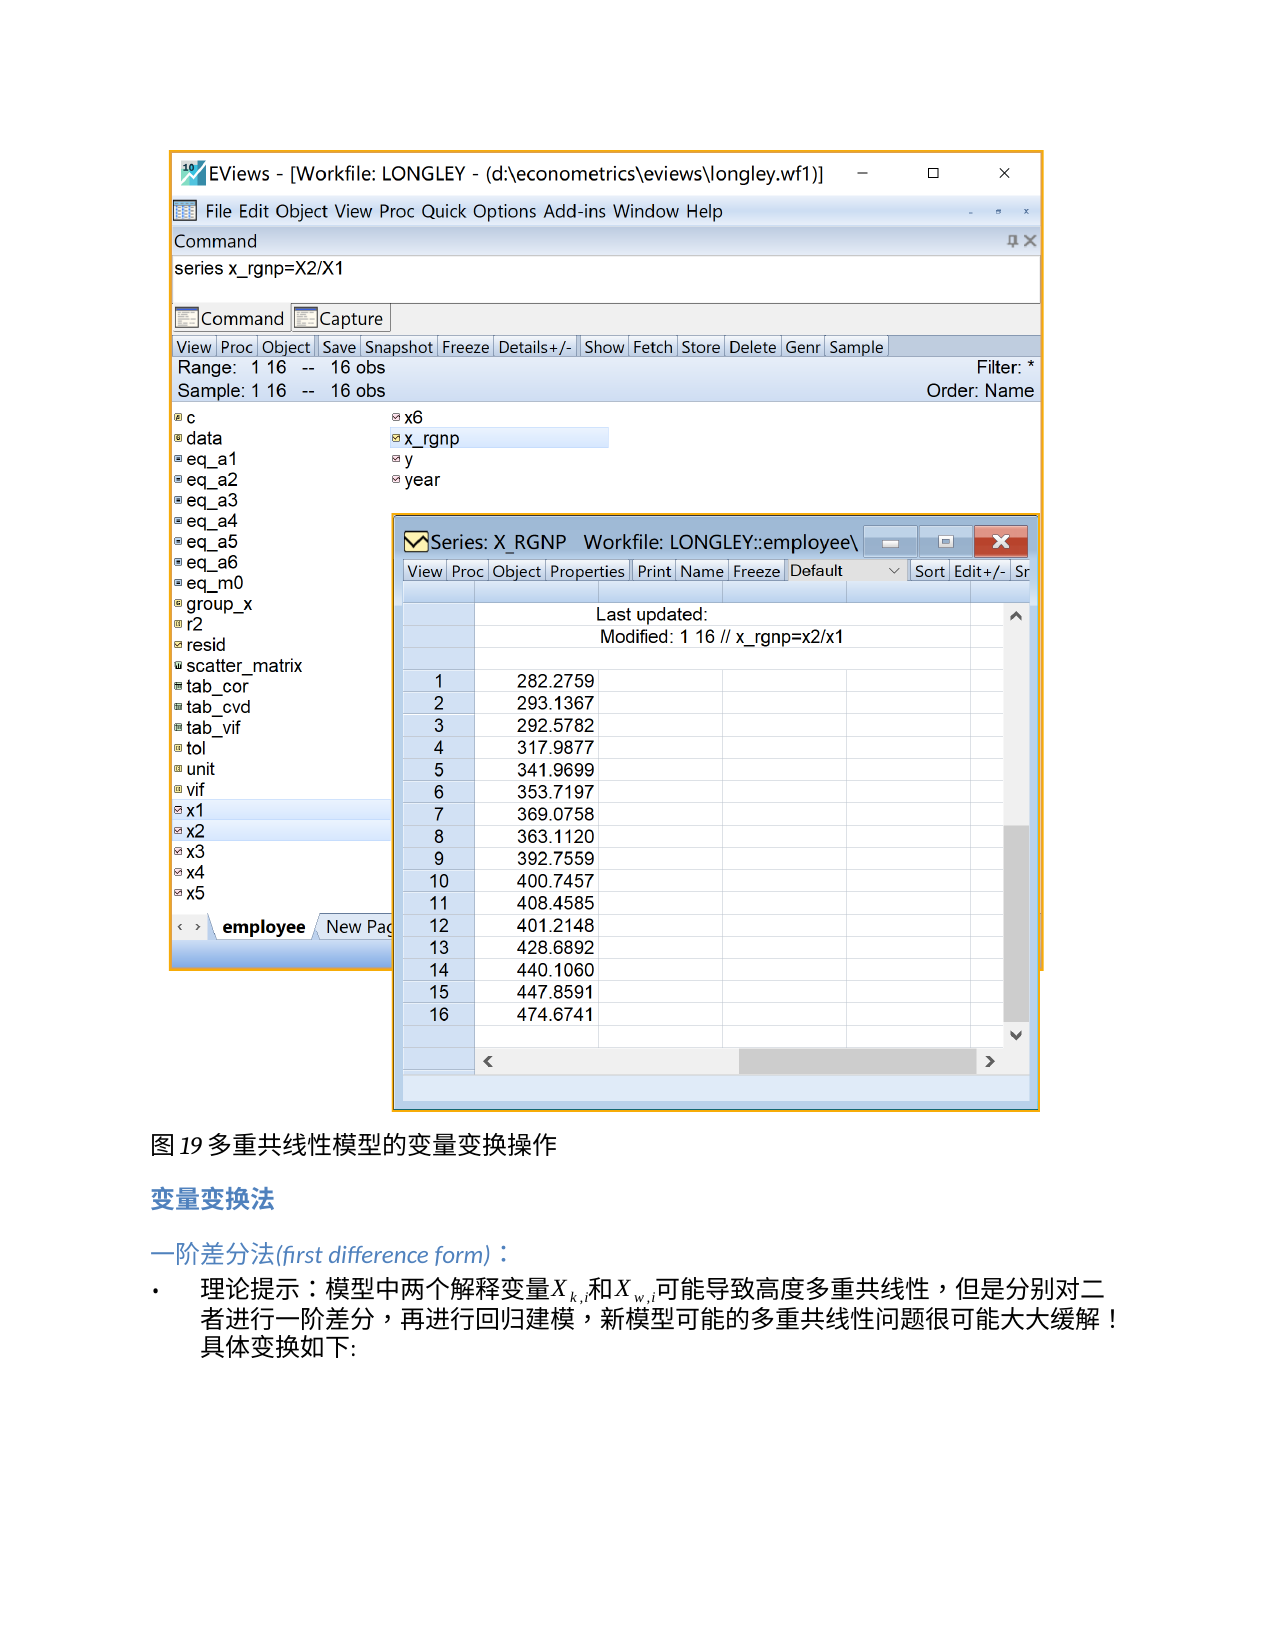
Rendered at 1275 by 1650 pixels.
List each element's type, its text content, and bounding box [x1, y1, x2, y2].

subtitle 一阶差分法(first difference form)： [150, 1236, 1125, 1271]
list 理论提示：模型中两个解释变量和可能导致高度多重共线性，但是分别对二者进行一阶差分，再进行回归建模，新模型可能的多重共线性问题很可能大大缓解！具体变换如下: [150, 1274, 1125, 1363]
text 图19 多重共线性模型的变量变换操作 [150, 1132, 1125, 1161]
subtitle 变量变换法 [150, 1182, 1125, 1216]
picture [168, 150, 1044, 1112]
